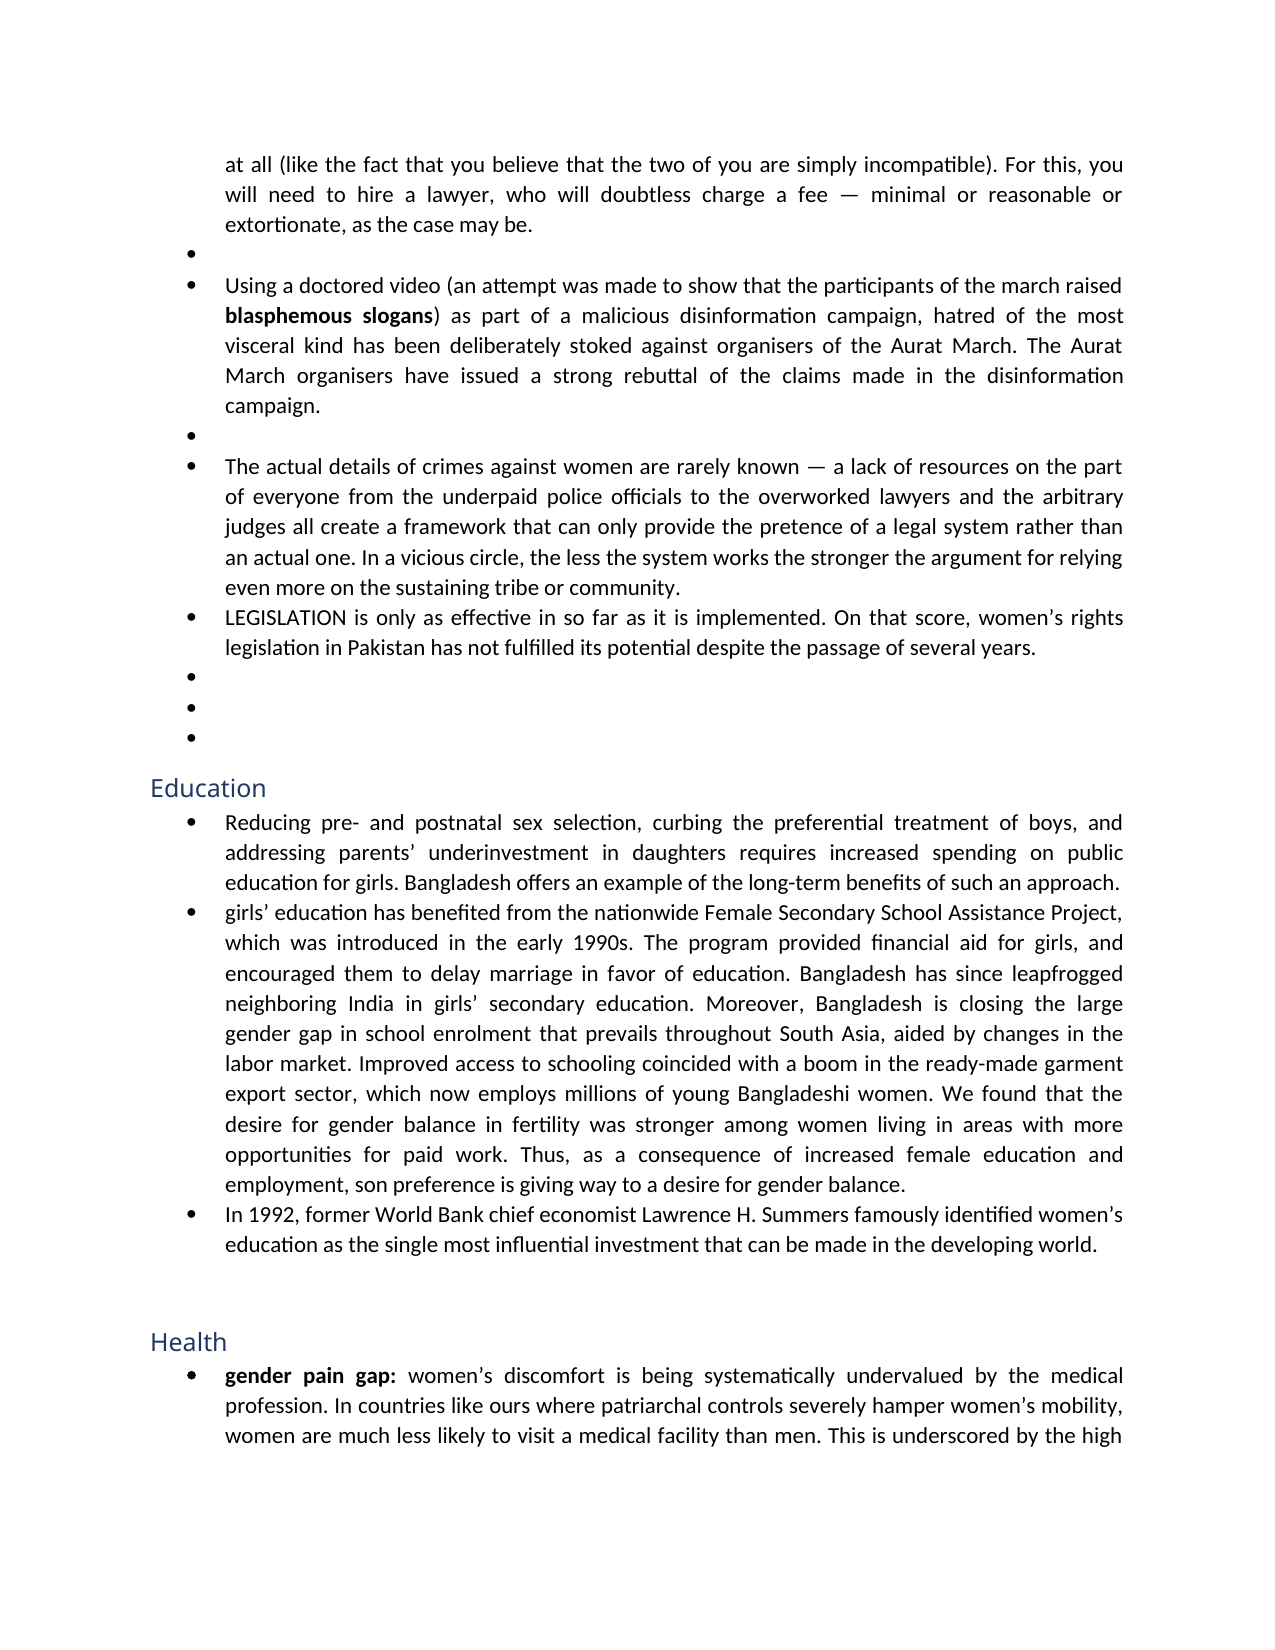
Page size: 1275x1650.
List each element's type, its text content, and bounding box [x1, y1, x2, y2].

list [187, 1361, 1125, 1449]
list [187, 150, 1125, 238]
subtitle Health [150, 1324, 1125, 1358]
list girls’ education has benefited from the nationwide Female Secondary School Assistance Project, which was introduced in the early 1990s. The program provided financial aid for girls, and encouraged them to delay marriage in favor of education. Bangladesh has since leapfrogged neighboring India in girls’ secondary education. Moreover, Bangladesh is closing the large gender gap in school enrolment that prevails throughout South Asia, aided by changes in the labor market. Improved access to schooling coincided with a boom in the ready-made garment export sector, which now employs millions of young Bangladeshi women. We found that the desire for gender balance in fertility was stronger among women living in areas with more opportunities for paid work. Thus, as a consequence of increased female education and employment, son preference is giving way to a desire for gender balance. [187, 898, 1125, 1198]
list Reducing pre- and postnatal sex selection, curbing the preferential treatment of boys, and addressing parents’ underinvestment in daughters requires increased spending on public education for girls. Bangladesh offers an example of the long-term benefits of such an approach. [187, 808, 1125, 896]
list Using a doctored video (an attempt was made to show that the participants of the march raised blasphemous slogans) as part of a malicious disinformation campaign, hatred of the most visceral kind has been deliberately stoked against organisers of the Aurat March. The Aurat March organisers have issued a strong rebuttal of the claims made in the disinformation campaign. [187, 271, 1125, 420]
subtitle Education [150, 771, 1125, 805]
list In 1992, former World Bank chief economist Lawrence H. Summers famously identified women’s education as the single most influential investment that can be made in the developing world. [187, 1200, 1125, 1258]
list The actual details of crimes against women are rarely known — a lack of resources on the part of everyone from the underpaid police officials to the overworked lawyers and the arbitrary judges all create a framework that can only provide the pretence of a legal system rather than an actual one. In a vicious circle, the less the system works the stronger the argument for relying even more on the sustaining tribe or community. [187, 452, 1125, 601]
list LEGISLATION is only as effective in so far as it is implemented. On that score, women’s rights legislation in Pakistan has not fulfilled its potential despite the passage of several years. [187, 603, 1125, 661]
